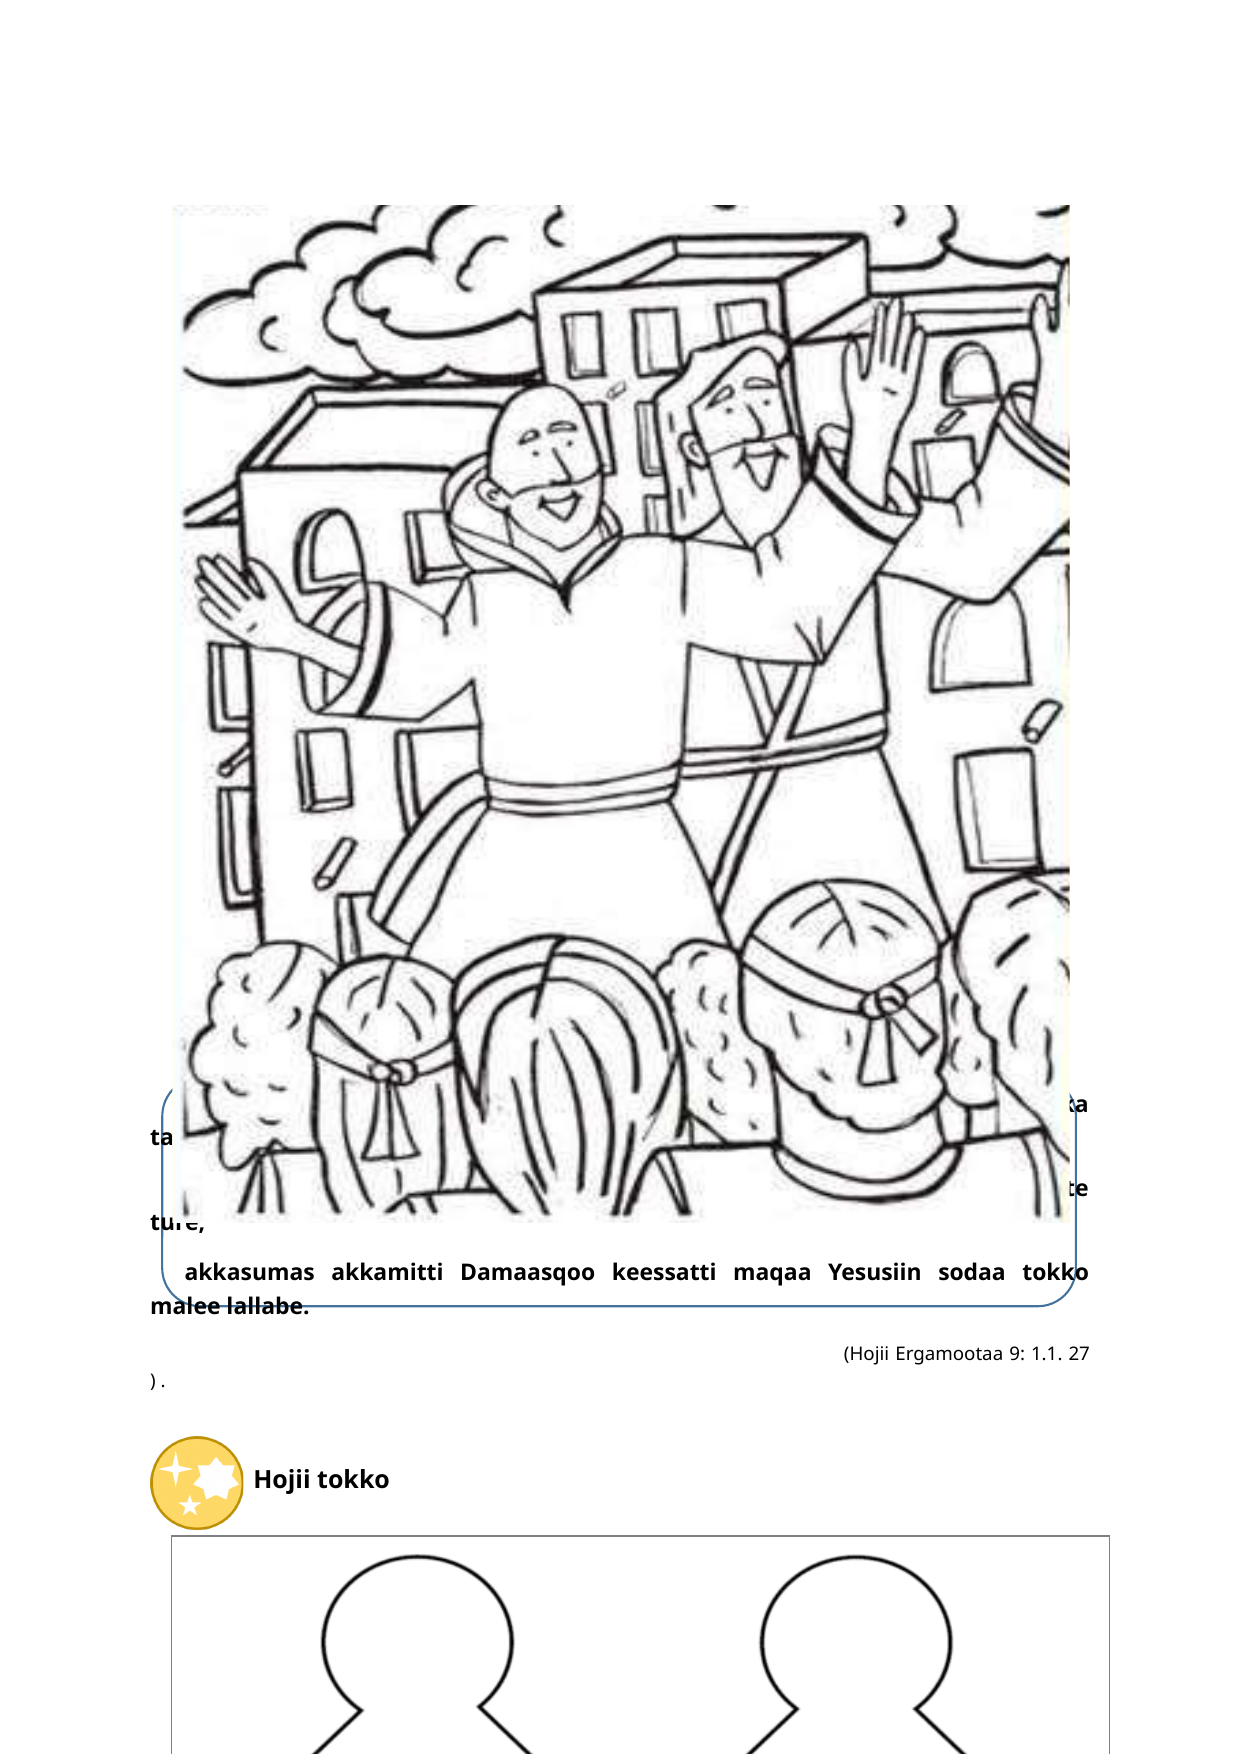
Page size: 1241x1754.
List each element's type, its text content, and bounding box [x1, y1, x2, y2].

text Saa'ol imala isaa irratti Gooftaa argeera, Gooftaan immoo akka isaatti dubbate ture; [150, 1172, 1090, 1237]
picture [150, 1436, 244, 1530]
picture [172, 205, 1070, 1223]
picture [172, 1537, 1109, 1754]
text Hojii tokko [244, 1462, 1090, 1496]
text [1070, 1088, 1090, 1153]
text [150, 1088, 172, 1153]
text (Hojii Ergamootaa 9: 1.1. 27 ) . [150, 1340, 1090, 1393]
text akkasumas akkamitti Damaasqoo keessatti maqaa Yesusiin sodaa tokko malee lallabe. [150, 1256, 1090, 1321]
